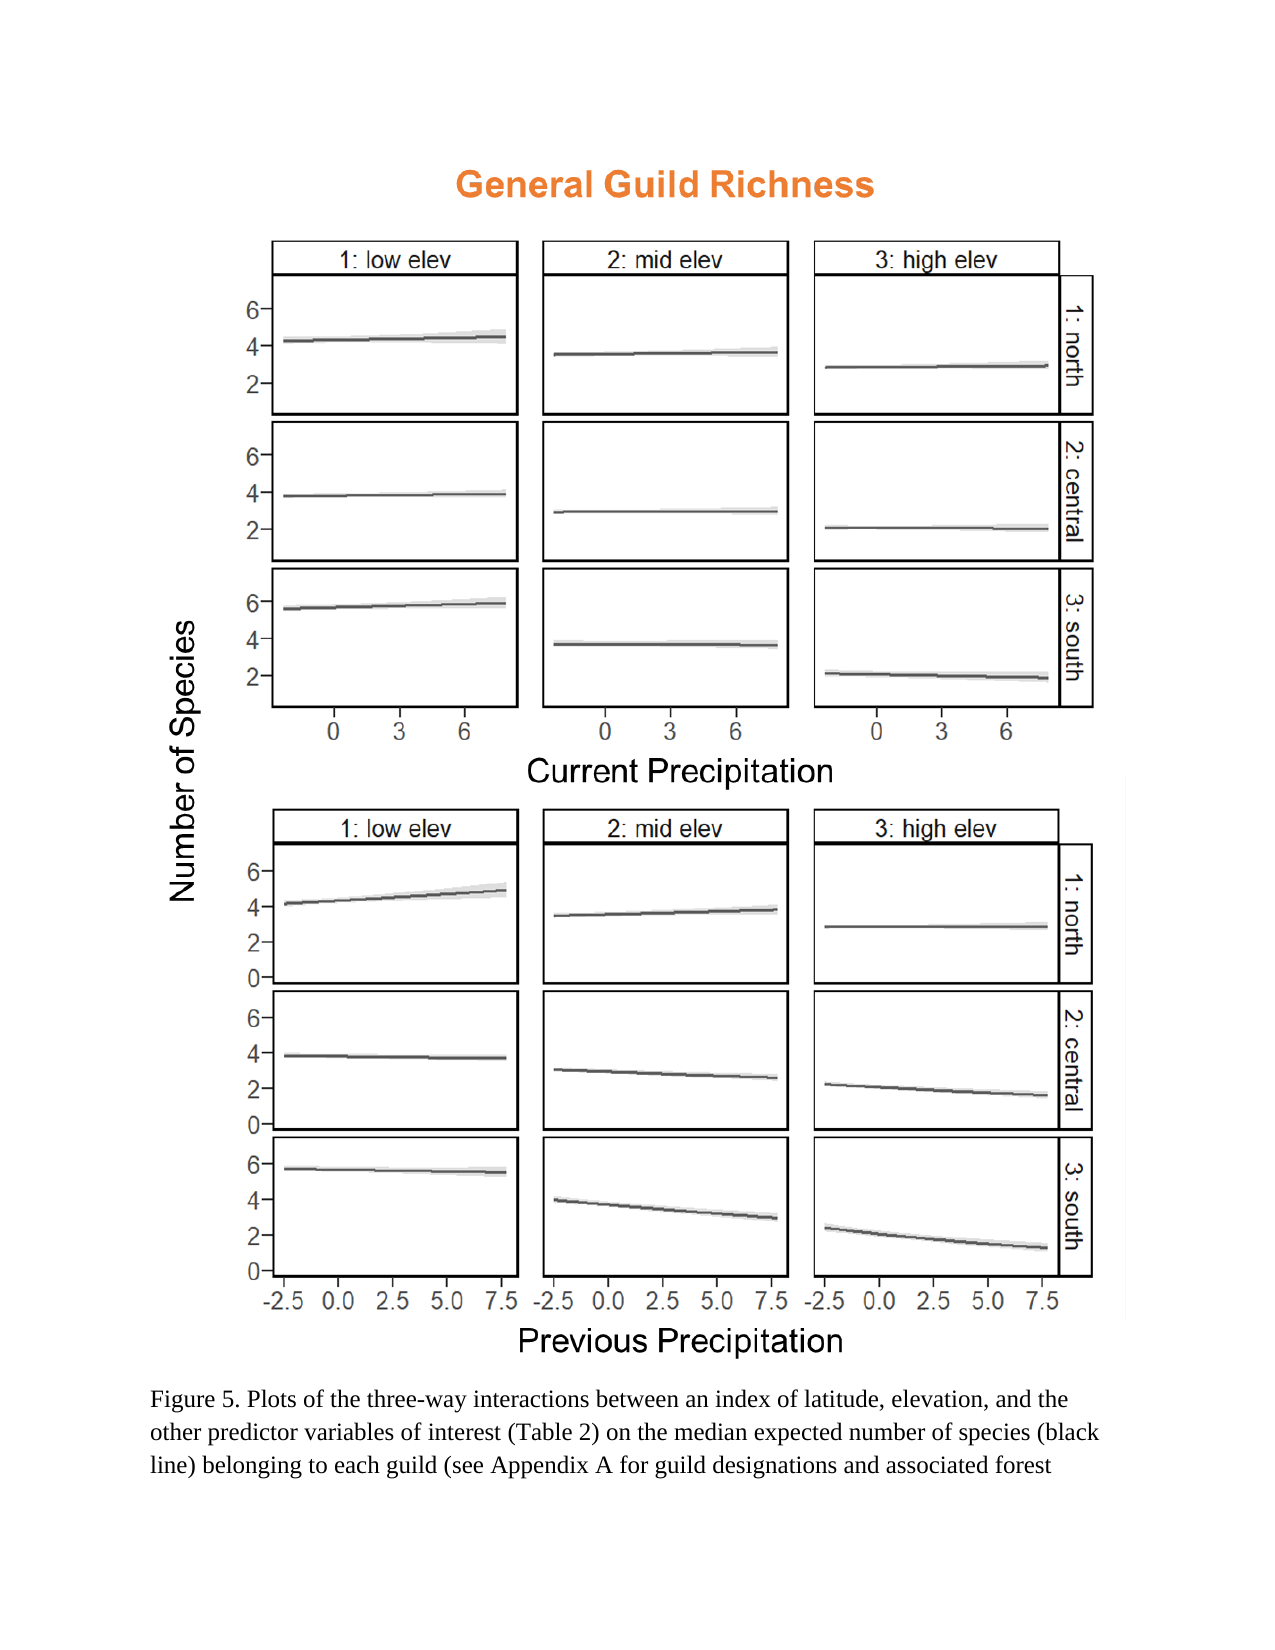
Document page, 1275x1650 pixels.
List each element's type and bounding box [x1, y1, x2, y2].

text [150, 1384, 1125, 1479]
picture [150, 150, 1125, 1381]
